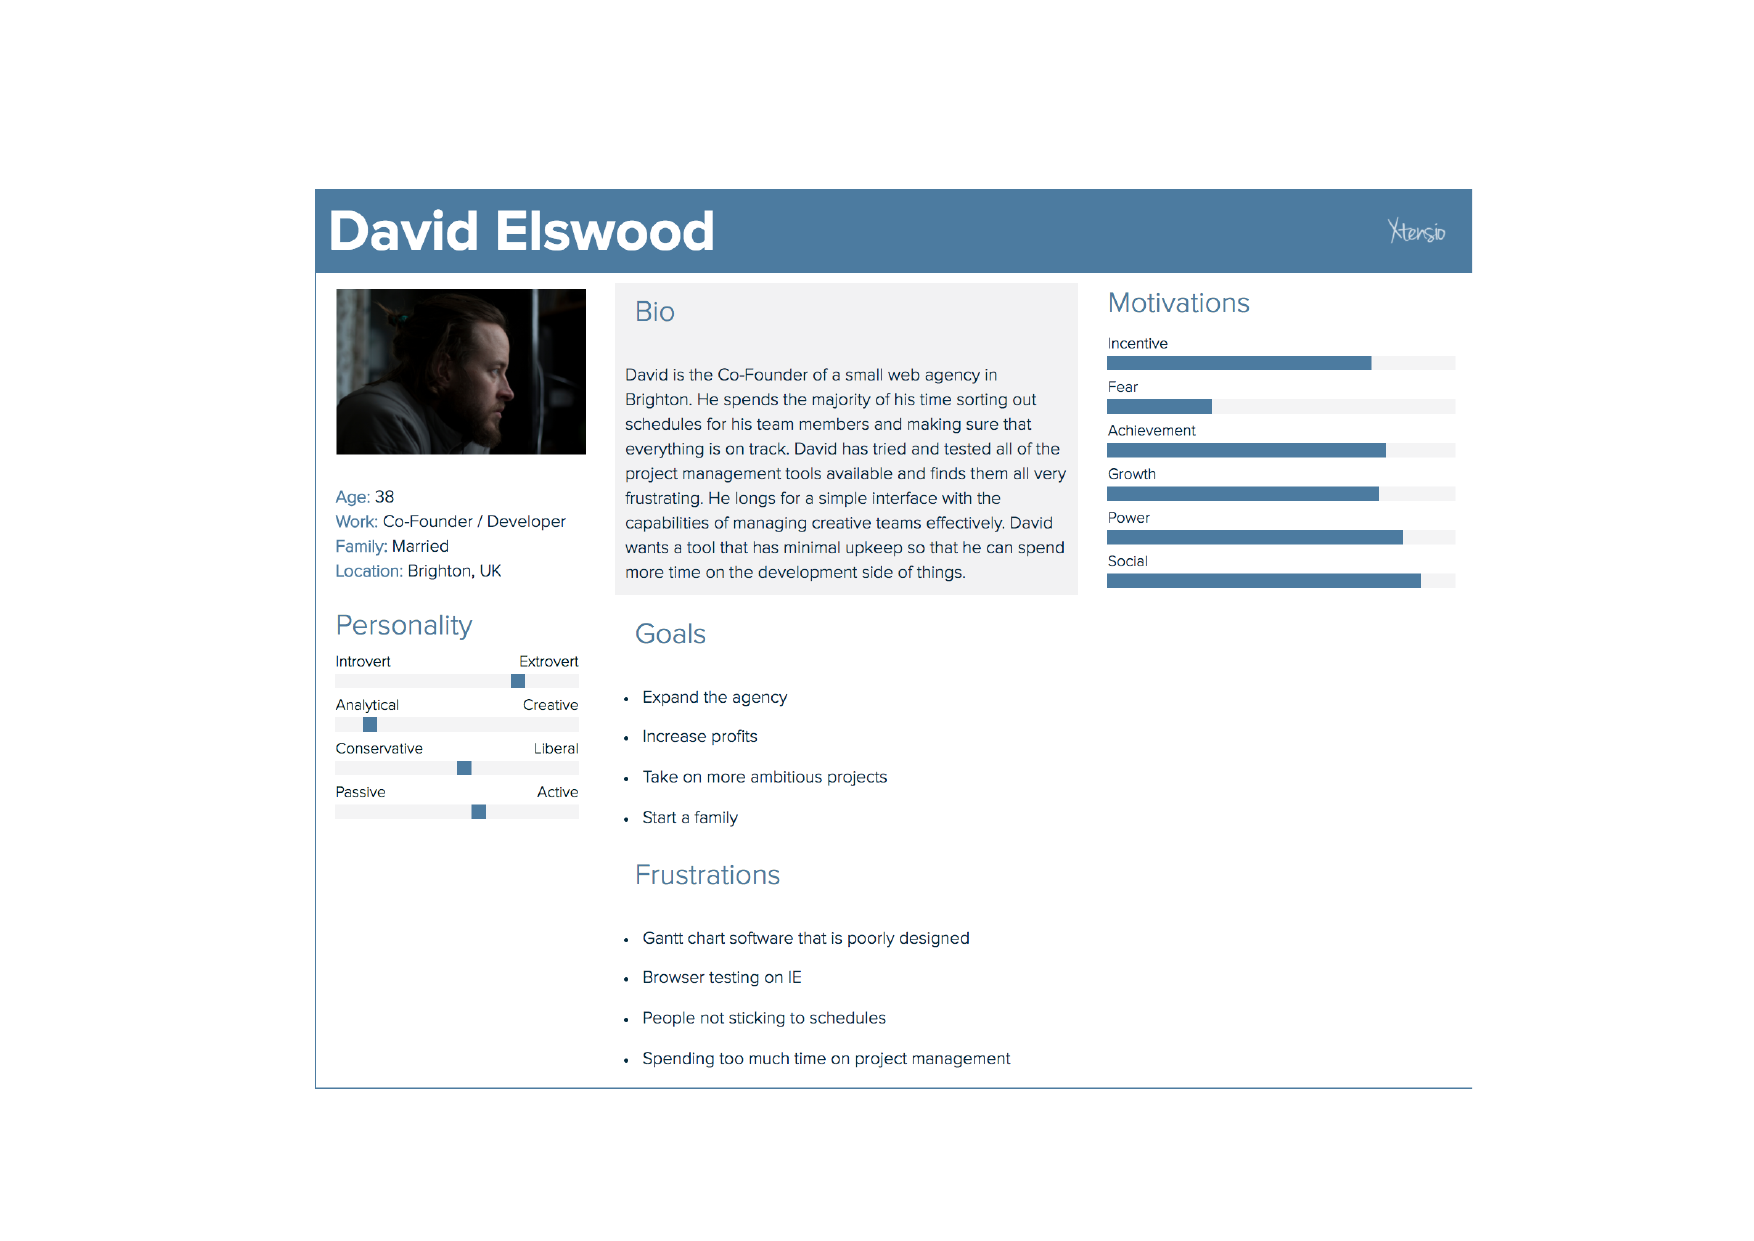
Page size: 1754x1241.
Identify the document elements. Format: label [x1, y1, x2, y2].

picture [313, 187, 1472, 1087]
